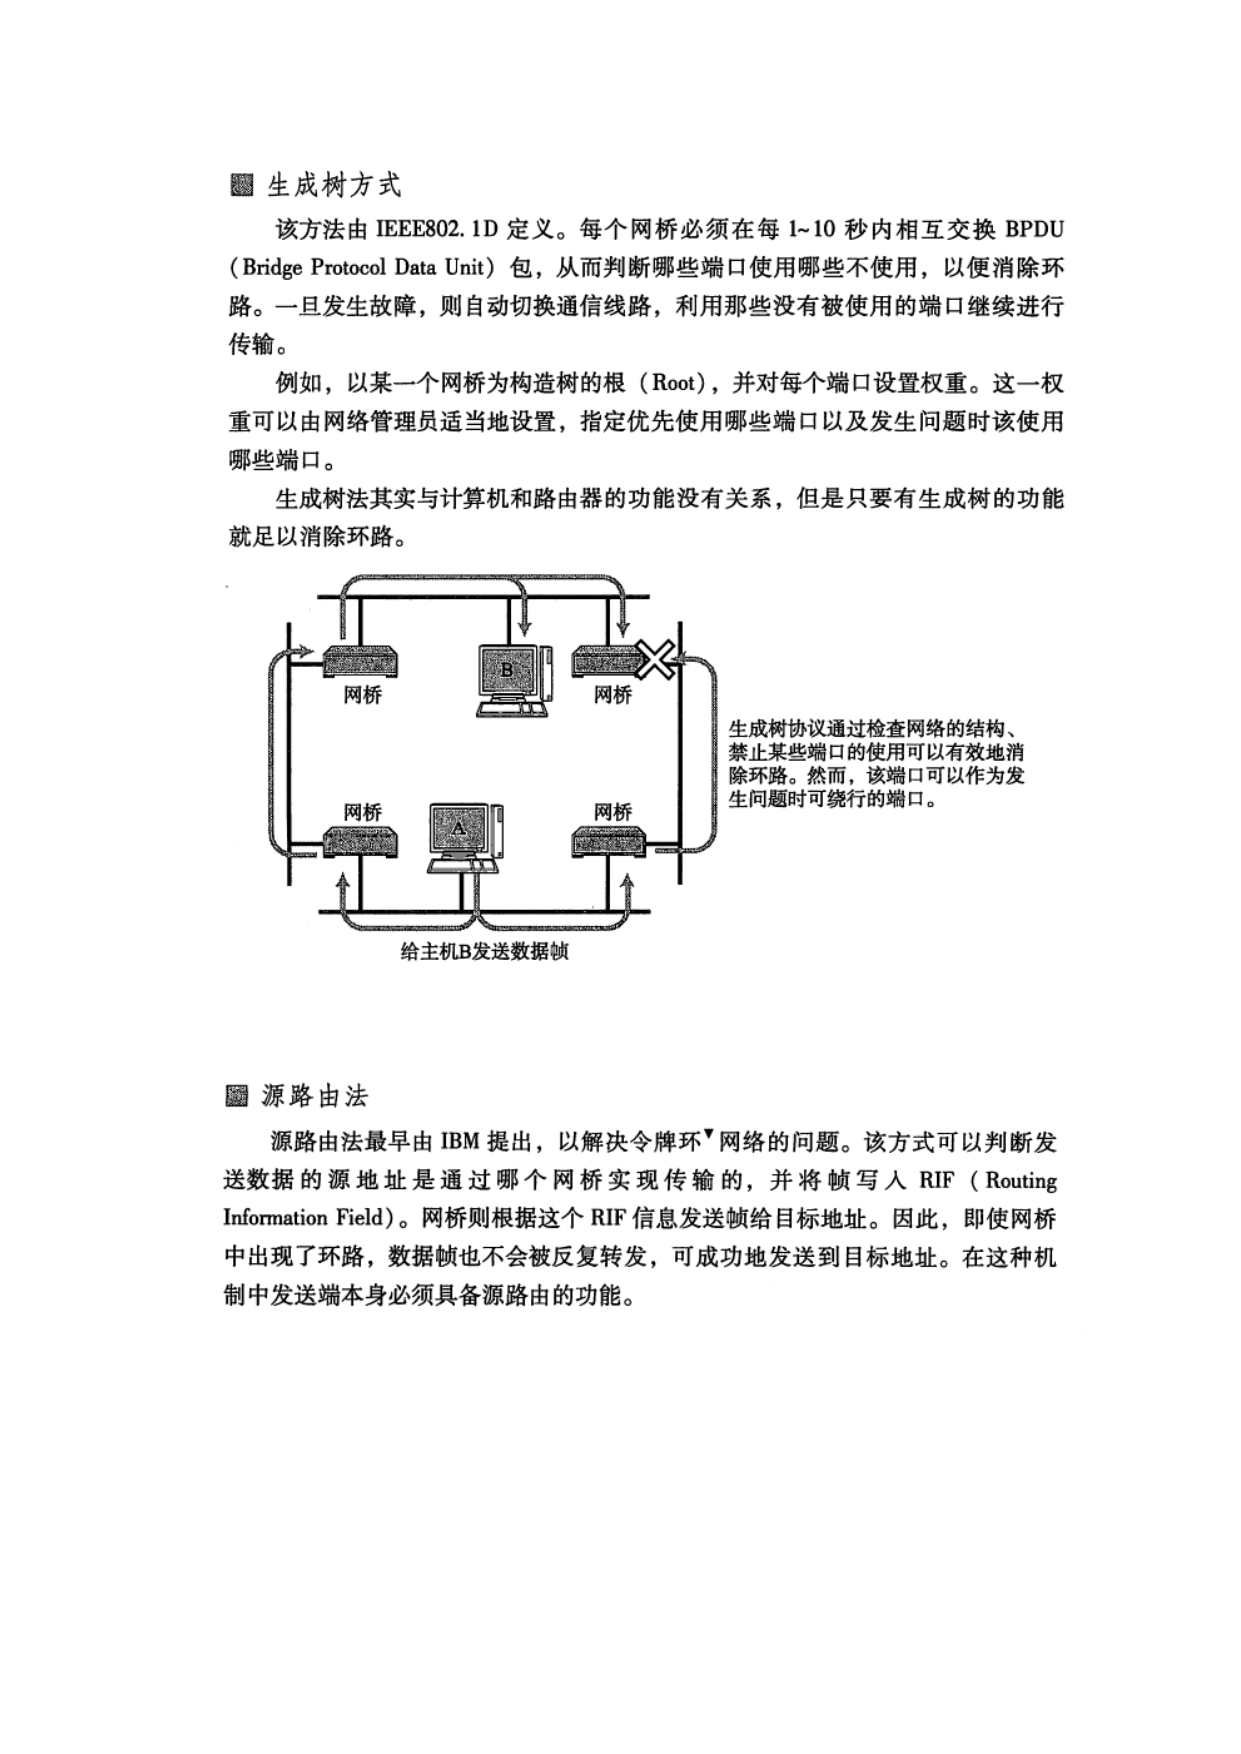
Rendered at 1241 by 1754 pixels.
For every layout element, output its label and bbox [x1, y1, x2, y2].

picture [187, 1039, 1100, 1341]
picture [187, 162, 1117, 975]
